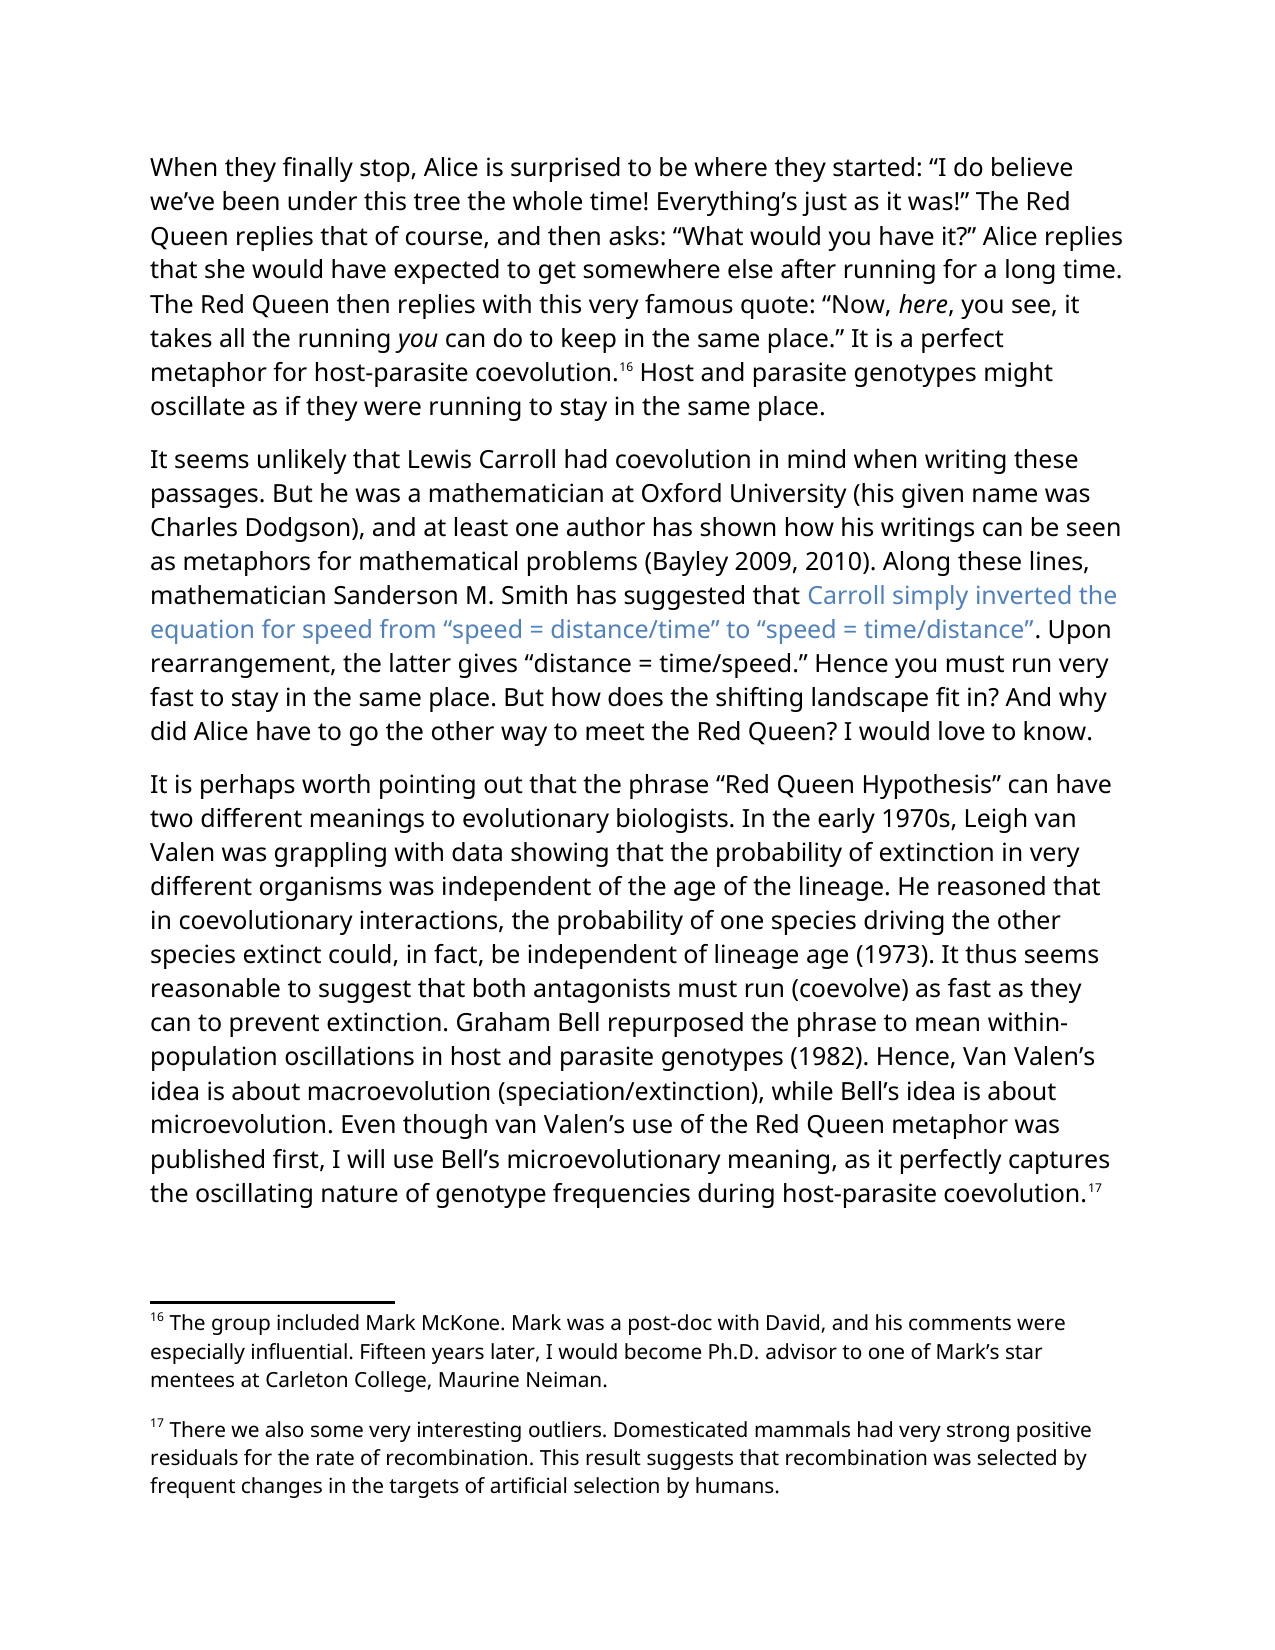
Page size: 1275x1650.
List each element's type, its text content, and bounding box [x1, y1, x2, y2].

text When they finally stop, Alice is surprised to be where they started: “I do believe we’ve been under this tree the whole time! Everything’s just as it was!” The Red Queen replies that of course, and then asks: “What would you have it?” Alice replies that she would have expected to get somewhere else after running for a long time. The Red Queen then replies with this very famous quote: “Now, here, you see, it takes all the running you can do to keep in the same place.” It is a perfect metaphor for host-parasite coevolution. Host and parasite genotypes might oscillate as if they were running to stay in the same place. [150, 150, 1125, 422]
text It seems unlikely that Lewis Carroll had coevolution in mind when writing these passages. But he was a mathematician at Oxford University (his given name was Charles Dodgson), and at least one author has shown how his writings can be seen as metaphors for mathematical problems (Bayley 2009, 2010). Along these lines, mathematician Sanderson M. Smith has suggested that Carroll simply inverted the equation for speed from “speed = distance/time” to “speed = time/distance”. Upon rearrangement, the latter gives “distance = time/speed.” Hence you must run very fast to stay in the same place. But how does the shifting landscape fit in? And why did Alice have to go the other way to meet the Red Queen? I would love to know. [150, 441, 1125, 748]
text It is perhaps worth pointing out that the phrase “Red Queen Hypothesis” can have two different meanings to evolutionary biologists. In the early 1970s, Leigh van Valen was grappling with data showing that the probability of extinction in very different organisms was independent of the age of the lineage. He reasoned that in coevolutionary interactions, the probability of one species driving the other species extinct could, in fact, be independent of lineage age (1973). It thus seems reasonable to suggest that both antagonists must run (coevolve) as fast as they can to prevent extinction. Graham Bell repurposed the phrase to mean within-population oscillations in host and parasite genotypes (1982). Hence, Van Valen’s idea is about macroevolution (speciation/extinction), while Bell’s idea is about microevolution. Even though van Valen’s use of the Red Queen metaphor was published first, I will use Bell’s microevolutionary meaning, as it perfectly captures the oscillating nature of genotype frequencies during host-parasite coevolution. [150, 767, 1125, 1209]
